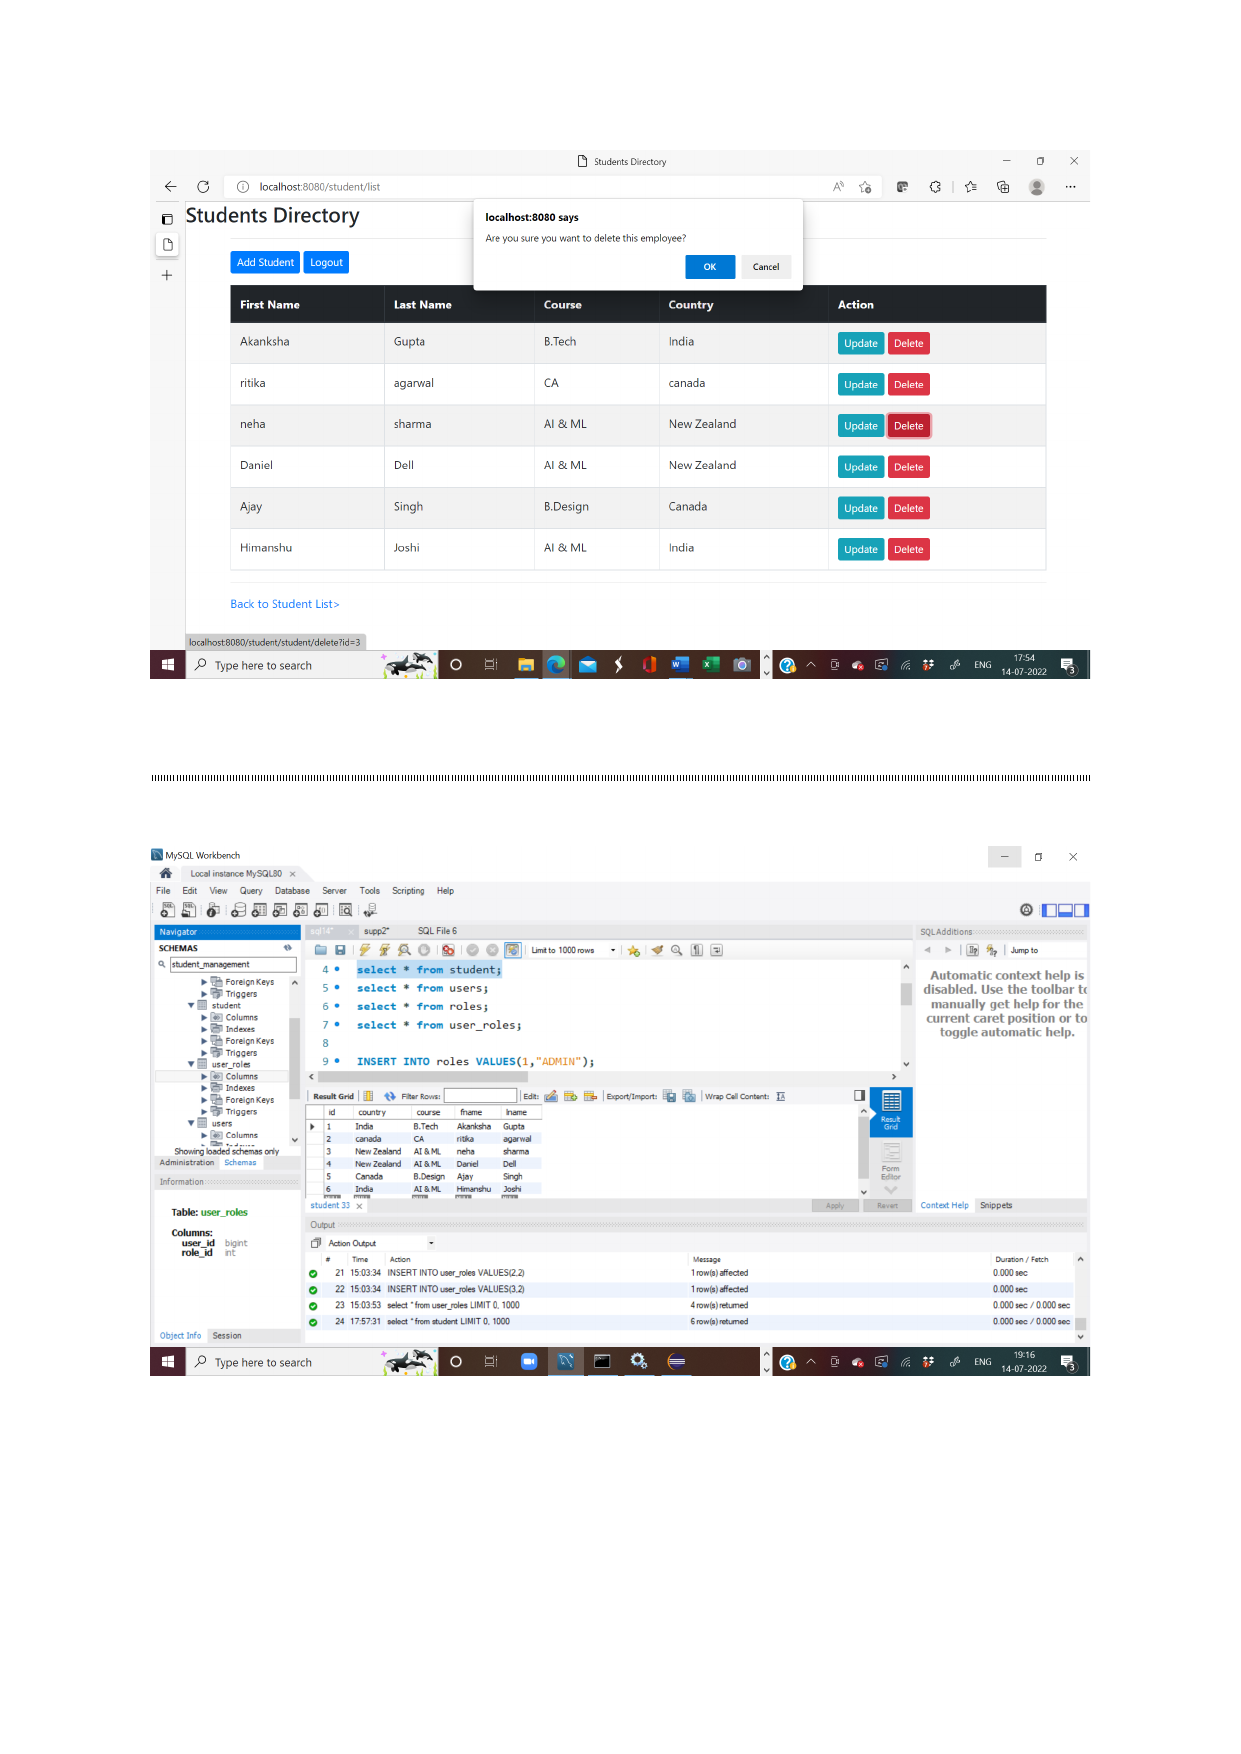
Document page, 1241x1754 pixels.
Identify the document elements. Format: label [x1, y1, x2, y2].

picture [150, 846, 1091, 1376]
picture [150, 150, 1091, 679]
